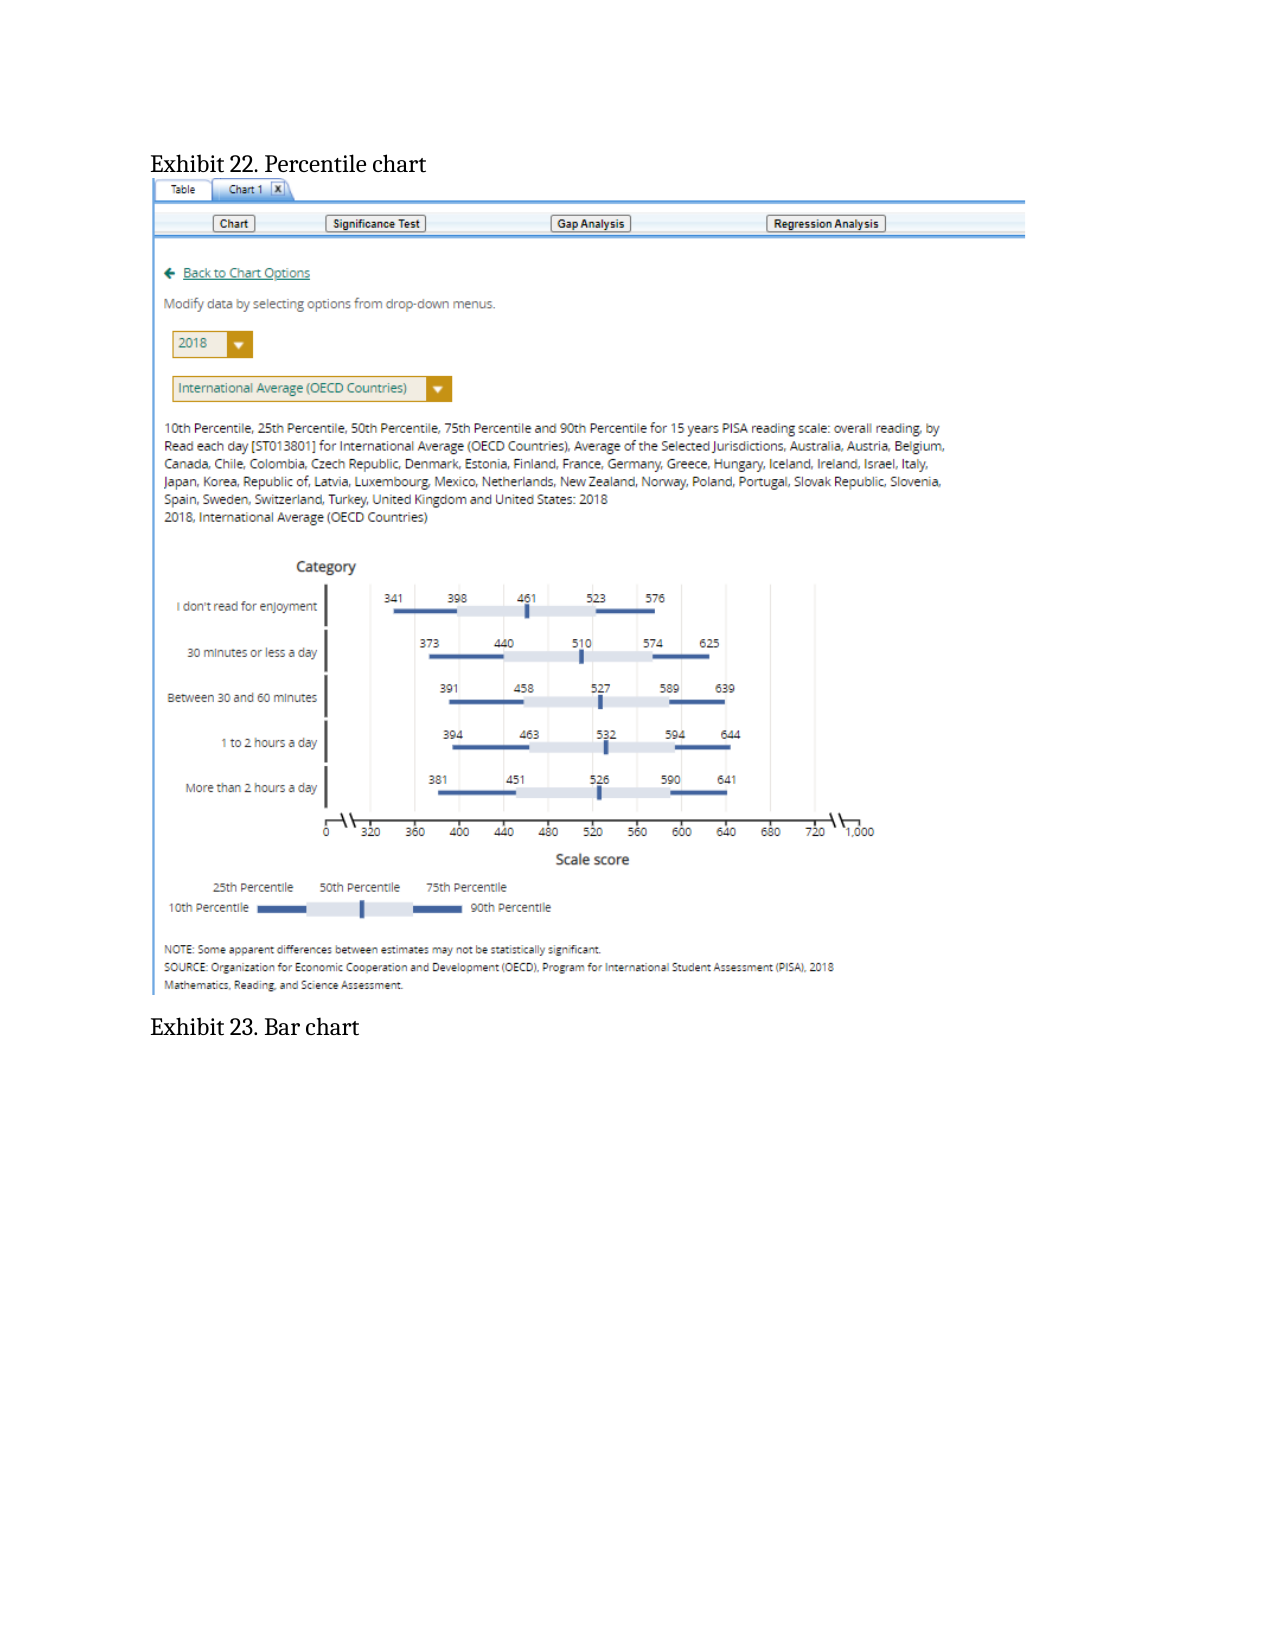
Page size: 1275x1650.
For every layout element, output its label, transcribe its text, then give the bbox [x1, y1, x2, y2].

text Exhibit 23. Bar chart [150, 1013, 1125, 1042]
picture [150, 178, 1025, 995]
